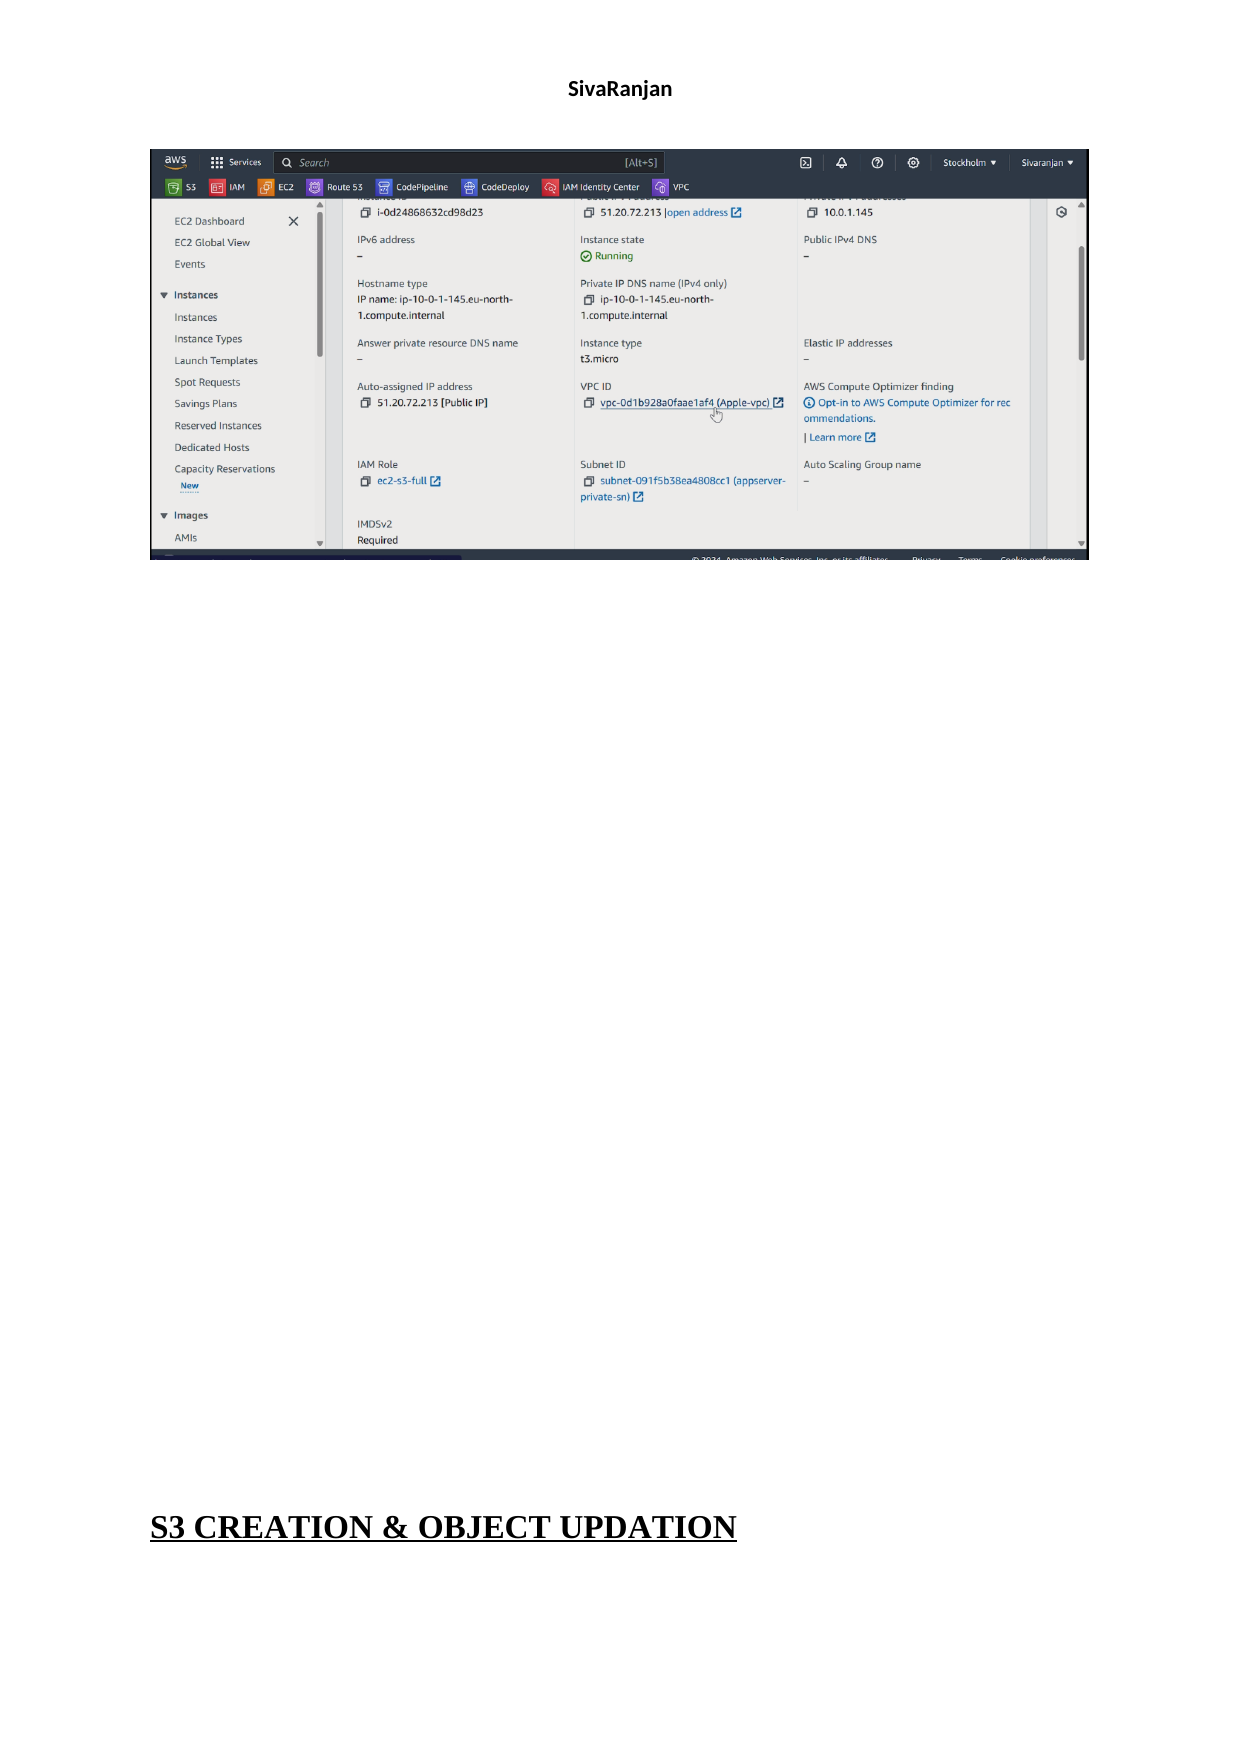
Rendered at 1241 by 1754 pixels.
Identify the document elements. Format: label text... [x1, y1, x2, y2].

picture [150, 149, 1089, 560]
text S3 CREATION & OBJECT UPDATION [150, 1507, 1090, 1545]
